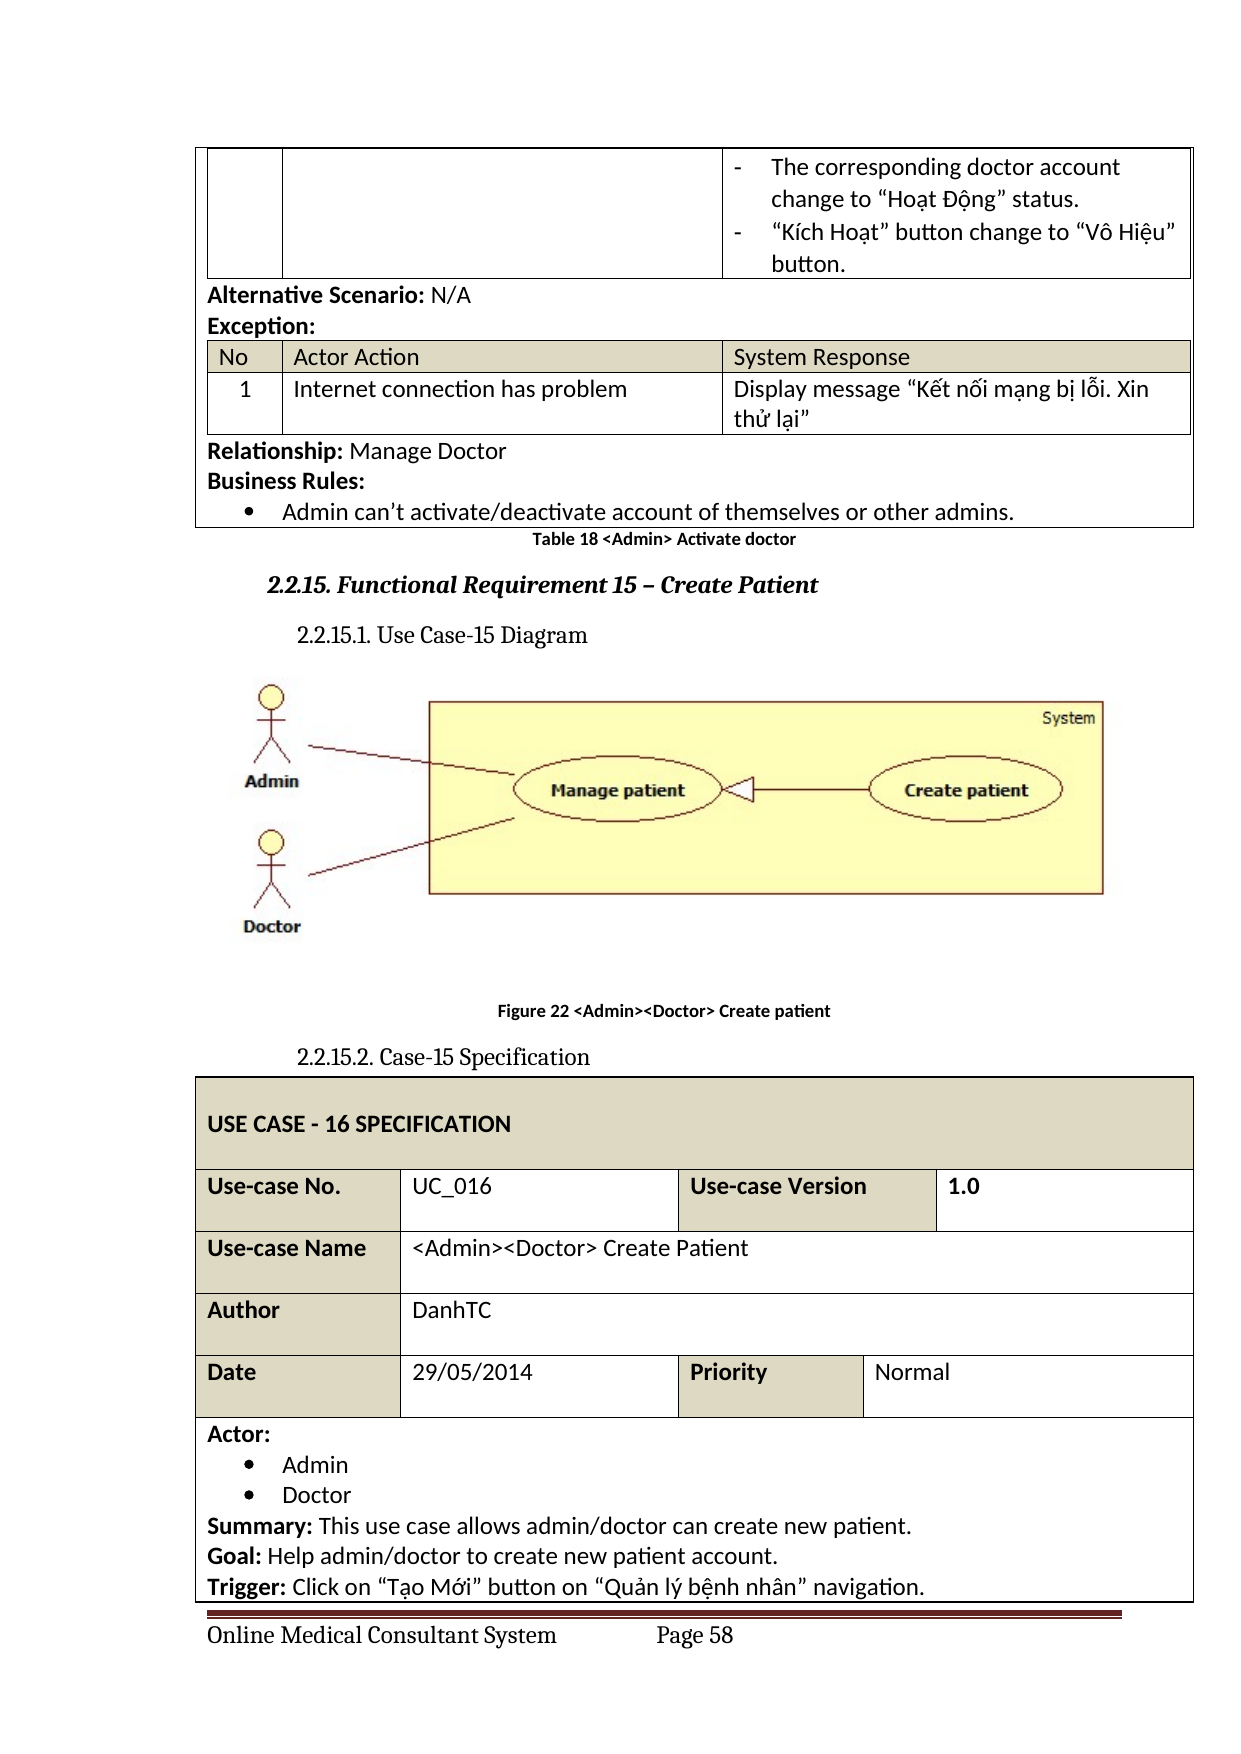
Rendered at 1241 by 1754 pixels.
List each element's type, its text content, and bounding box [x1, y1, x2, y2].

subtitle Use Case-15 Diagram [282, 621, 1122, 650]
table_cell DanhTC [401, 1294, 1193, 1355]
table_cell Use-case No. [196, 1170, 400, 1231]
table_cell Date [196, 1356, 400, 1417]
subtitle Functional Requirement 15 – Create Patient [267, 571, 1122, 600]
picture [207, 653, 1134, 975]
table_cell Use-case Name [196, 1232, 400, 1293]
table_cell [196, 148, 1193, 527]
text Figure <Admin><Doctor> Create patient [207, 999, 1122, 1022]
table_cell 29/05/2014 [401, 1356, 678, 1417]
table_cell Priority [679, 1356, 863, 1417]
subtitle Case-15 Specification [282, 1043, 1122, 1072]
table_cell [196, 1418, 1193, 1601]
table_cell Author [196, 1294, 400, 1355]
table_cell 1.0 [937, 1170, 1193, 1231]
table_cell <Admin><Doctor> Create Patient [401, 1232, 1193, 1293]
table_cell Use-case Version [679, 1170, 936, 1231]
table_cell Normal [864, 1356, 1193, 1417]
table_header USE CASE - 16 SPECIFICATION [196, 1078, 1193, 1169]
table_cell UC_016 [401, 1170, 678, 1231]
